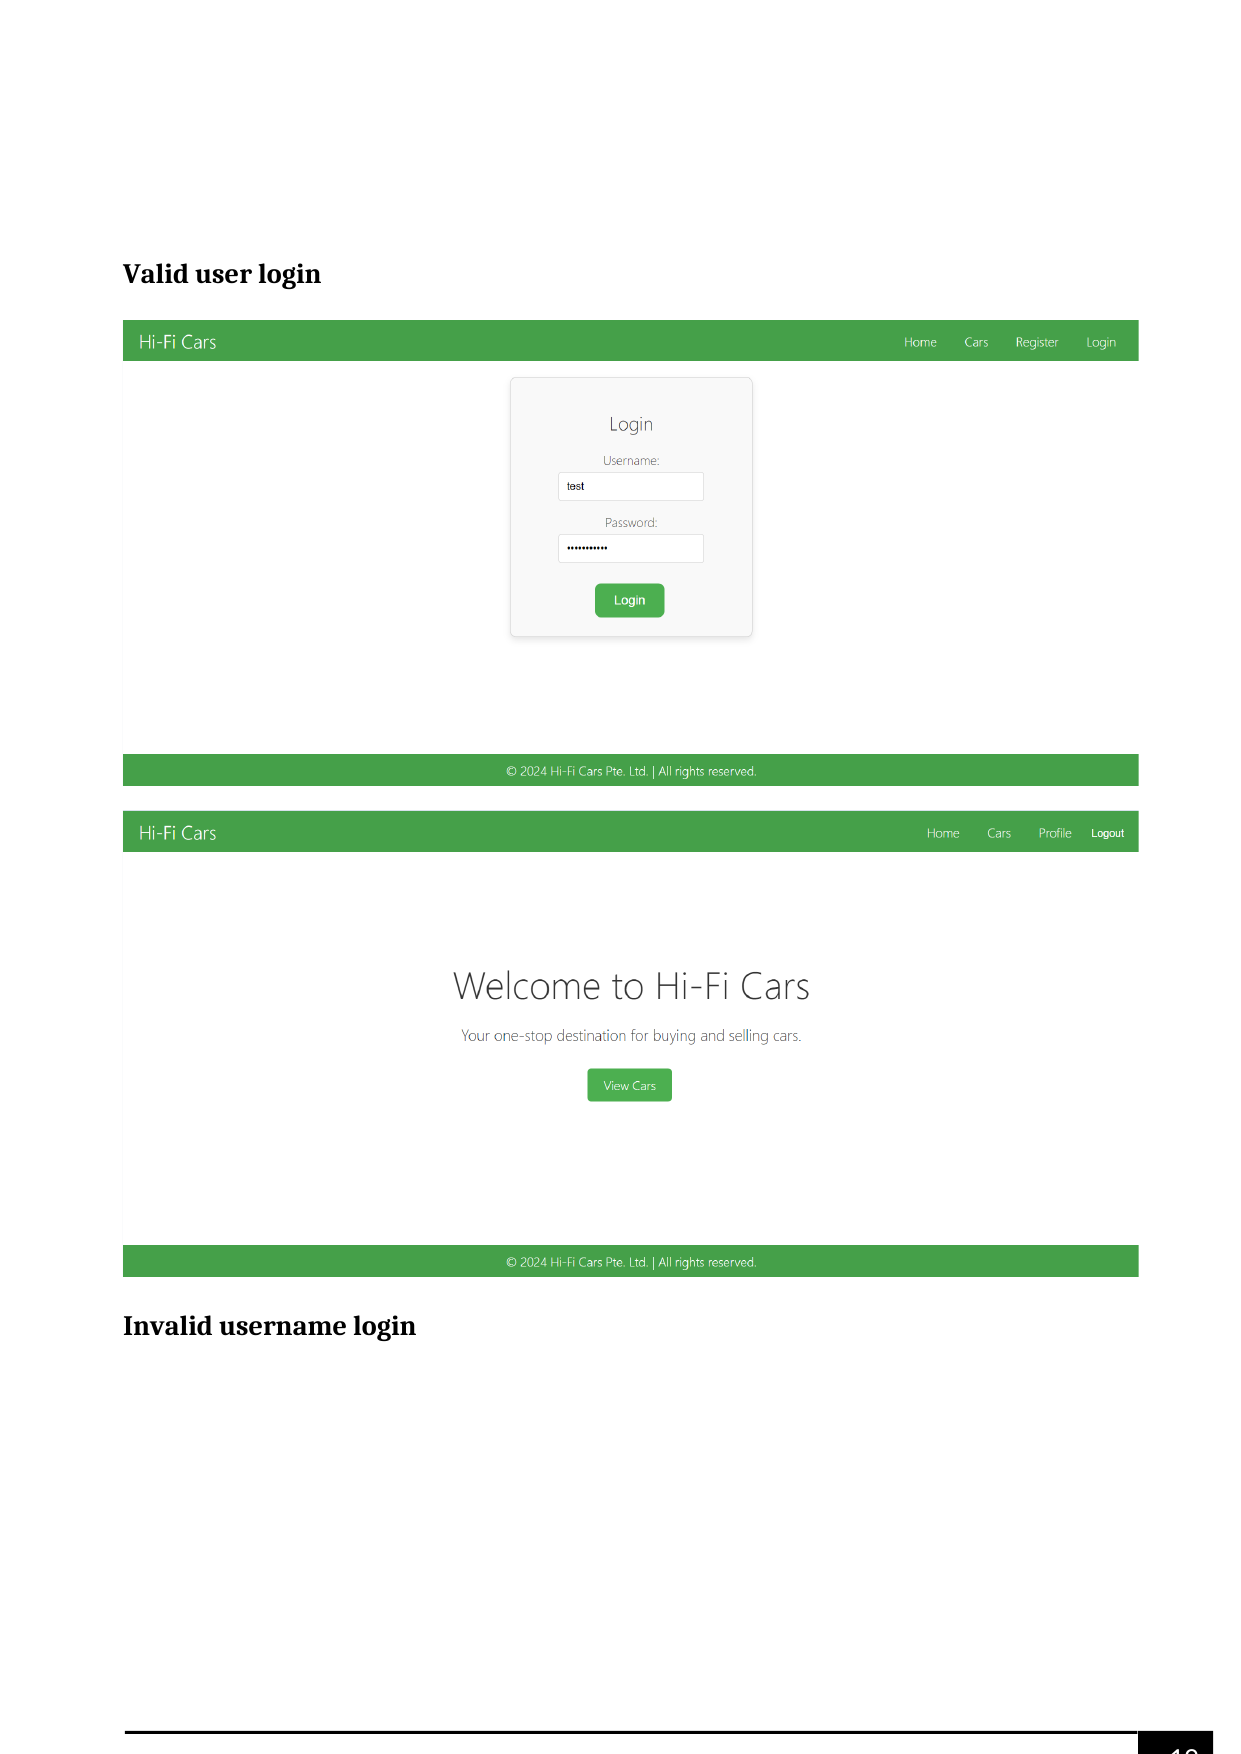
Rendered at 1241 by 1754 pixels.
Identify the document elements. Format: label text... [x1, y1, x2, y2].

picture [122, 810, 1139, 1277]
text Valid user login [123, 258, 1138, 291]
text Invalid username login [123, 1310, 1138, 1342]
picture [122, 320, 1139, 786]
